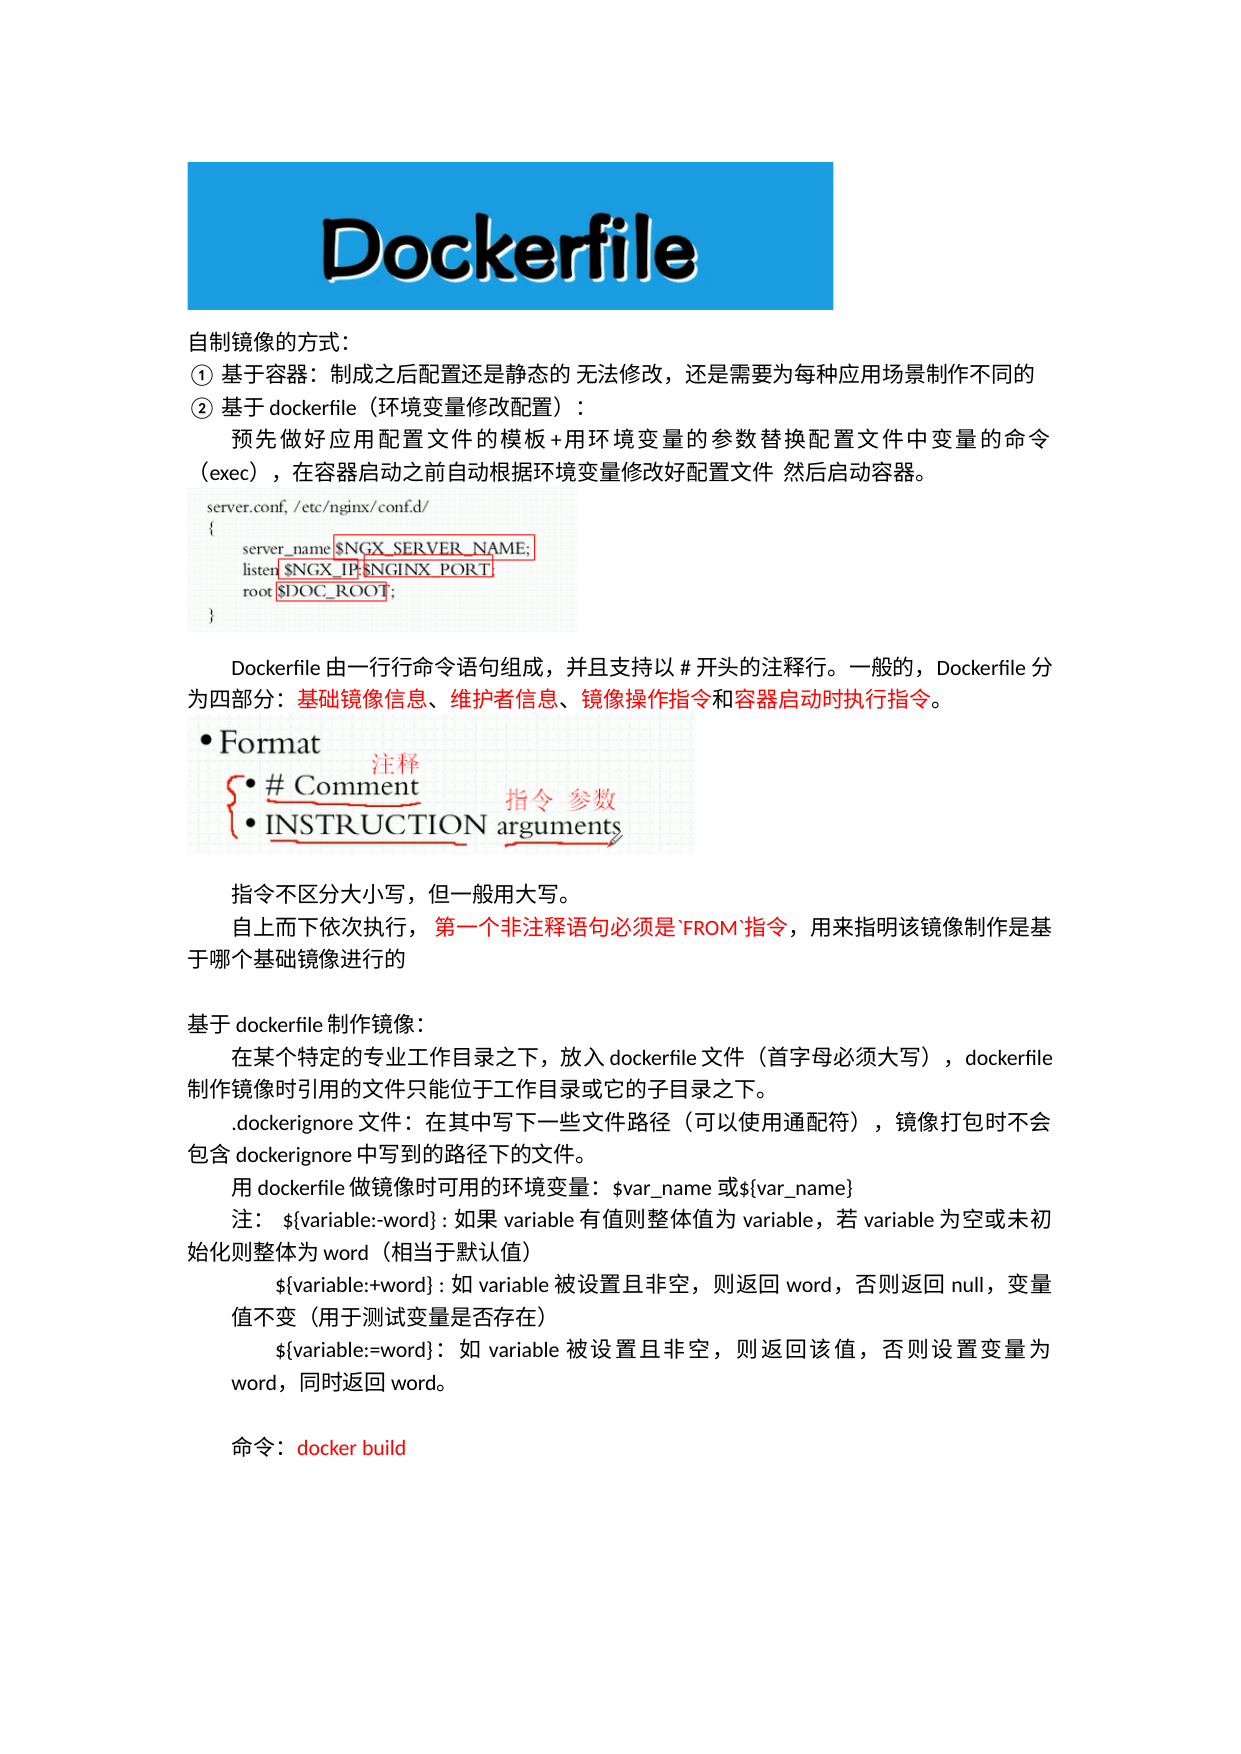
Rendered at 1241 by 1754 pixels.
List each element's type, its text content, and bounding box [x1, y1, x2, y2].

text ①基于容器：制成之后配置还是静态的 无法修改，还是需要为每种应用场景制作不同的 [187, 357, 1053, 389]
picture [187, 714, 696, 854]
text 注： ${variable:-word} : 如果variable有值则整体值为variable，若variable为空或未初始化则整体为word（相当于默认值） [187, 1202, 1053, 1267]
text 自制镜像的方式： [187, 324, 1053, 357]
text ${variable:=word}：如variable被设置且非空，则返回该值，否则设置变量为word，同时返回word。 [231, 1332, 1053, 1397]
picture [187, 487, 578, 632]
text ${variable:+word} : 如variable被设置且非空，则返回word，否则返回null，变量值不变（用于测试变量是否存在） [231, 1267, 1053, 1332]
text 命令：docker build [187, 1429, 1053, 1462]
text ②基于dockerfile（环境变量修改配置）： [187, 389, 1053, 422]
text 指令不区分大小写，但一般用大写。 [187, 877, 1053, 909]
text 基于dockerfile制作镜像： [187, 1007, 1053, 1039]
picture [187, 162, 834, 310]
text 预先做好应用配置文件的模板+用环境变量的参数替换配置文件中变量的命令（exec），在容器启动之前自动根据环境变量修改好配置文件 然后启动容器。 [187, 422, 1053, 487]
text Dockerfile由一行行命令语句组成，并且支持以 # 开头的注释行。一般的，Dockerfile 分为四部分：基础镜像信息、维护者信息、镜像操作指令和容器启动时执行指令。 [187, 649, 1053, 714]
text .dockerignore文件：在其中写下一些文件路径（可以使用通配符），镜像打包时不会包含dockerignore中写到的路径下的文件。 [187, 1104, 1053, 1169]
text 自上而下依次执行， 第一个非注释语句必须是`FROM`指令，用来指明该镜像制作是基于哪个基础镜像进行的 [187, 909, 1053, 974]
text 用dockerfile做镜像时可用的环境变量：$var_name 或${var_name} [187, 1169, 1053, 1202]
text 在某个特定的专业工作目录之下，放入dockerfile文件（首字母必须大写），dockerfile制作镜像时引用的文件只能位于工作目录或它的子目录之下。 [187, 1039, 1053, 1104]
